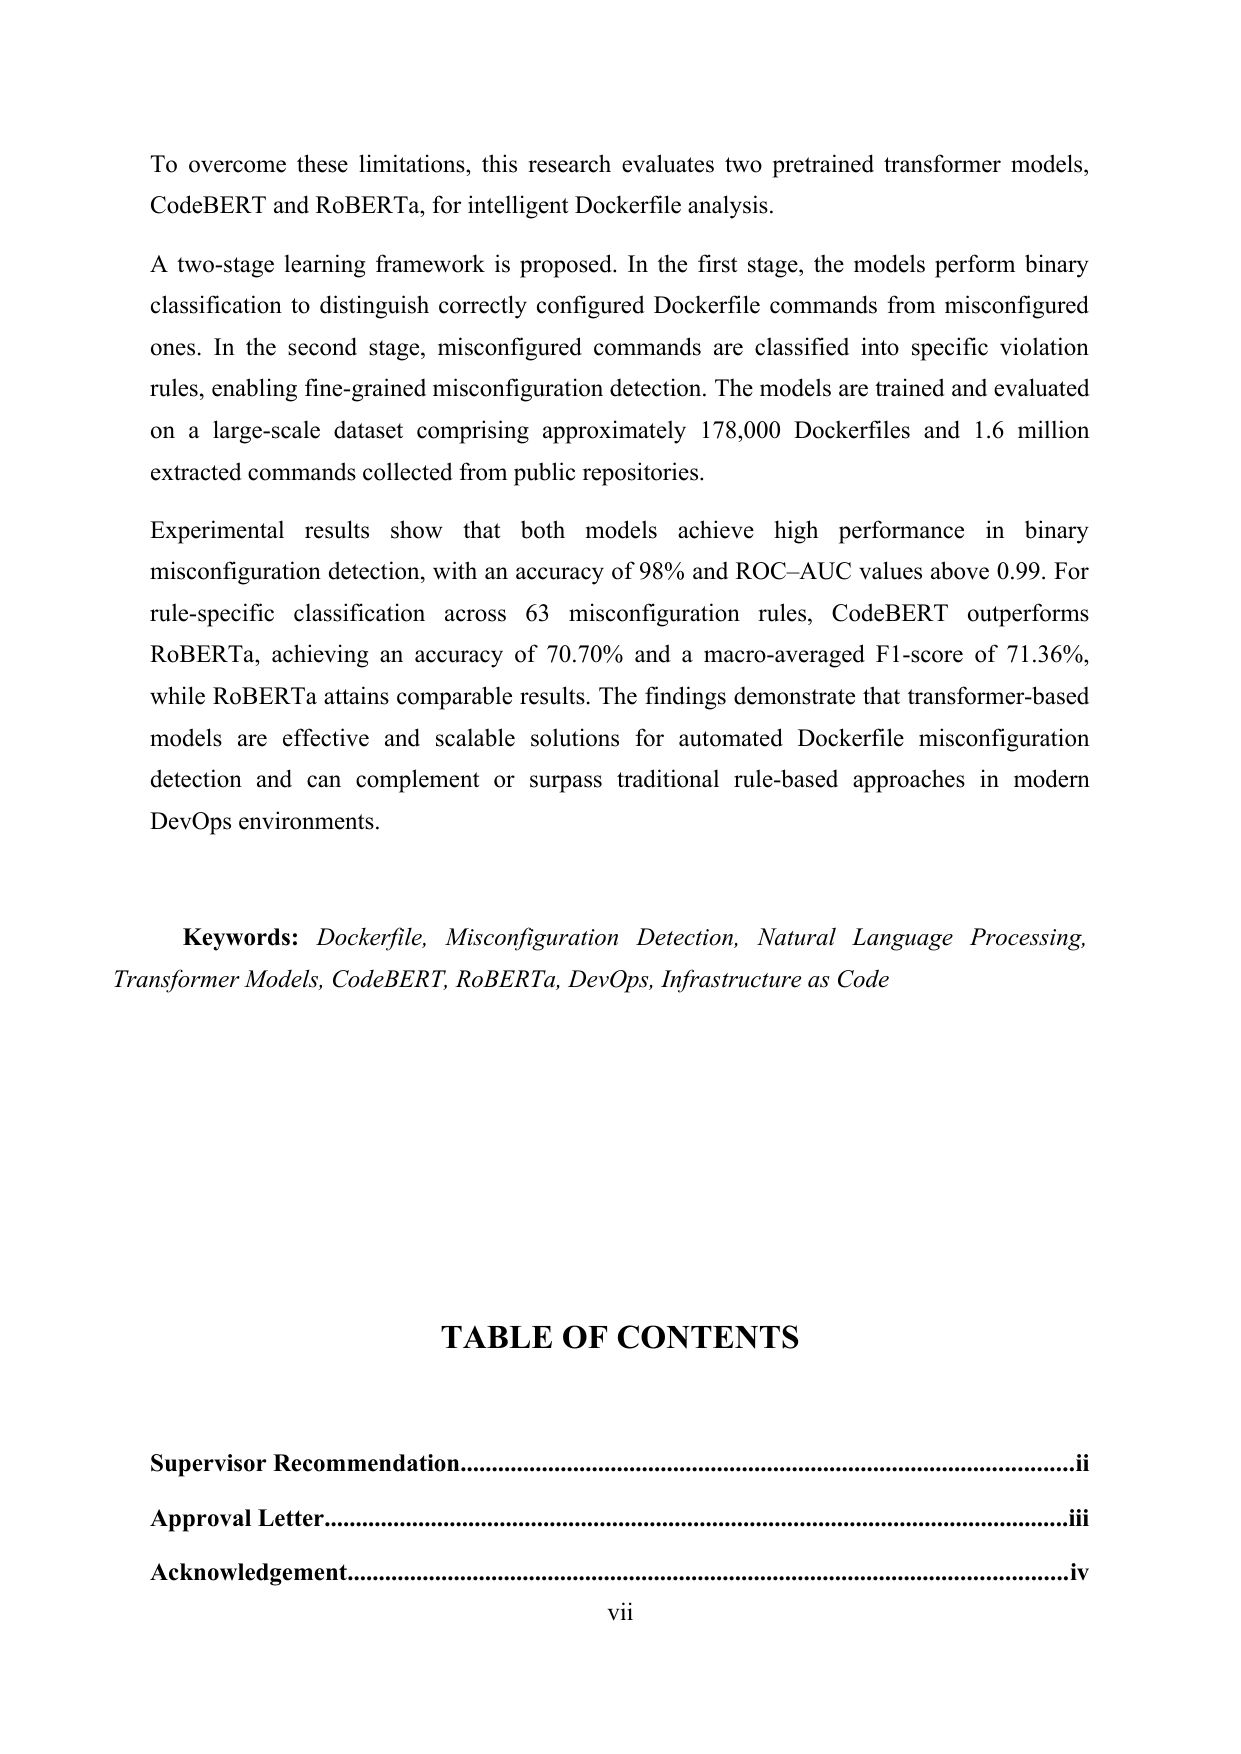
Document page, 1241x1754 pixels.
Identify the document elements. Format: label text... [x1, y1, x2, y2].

text Experimental results show that both models achieve high performance in binary misconfiguration detection, with an accuracy of 98% and ROC–AUC values above 0.99. For rule-specific classification across 63 misconfiguration rules, CodeBERT outperforms RoBERTa, achieving an accuracy of 70.70% and a macro-averaged F1-score of 71.36%, while RoBERTa attains comparable results. The findings demonstrate that transformer-based models are effective and scalable solutions for automated Dockerfile misconfiguration detection and can complement or surpass traditional rule-based approaches in modern DevOps environments. [150, 516, 1090, 834]
text Keywords: Dockerfile, Misconfiguration Detection, Natural Language Processing, Transformer Models, CodeBERT, RoBERTa, DevOps, Infrastructure as Code [112, 923, 1090, 992]
text A two-stage learning framework is proposed. In the first stage, the models perform binary classification to distinguish correctly configured Dockerfile commands from misconfigured ones. In the second stage, misconfigured commands are classified into specific violation rules, enabling fine-grained misconfiguration detection. The models are trained and evaluated on a large-scale dataset comprising approximately 178,000 Dockerfiles and 1.6 million extracted commands collected from public repositories. [150, 250, 1090, 485]
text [150, 150, 1090, 219]
subtitle Table of Contents [150, 1318, 1090, 1355]
